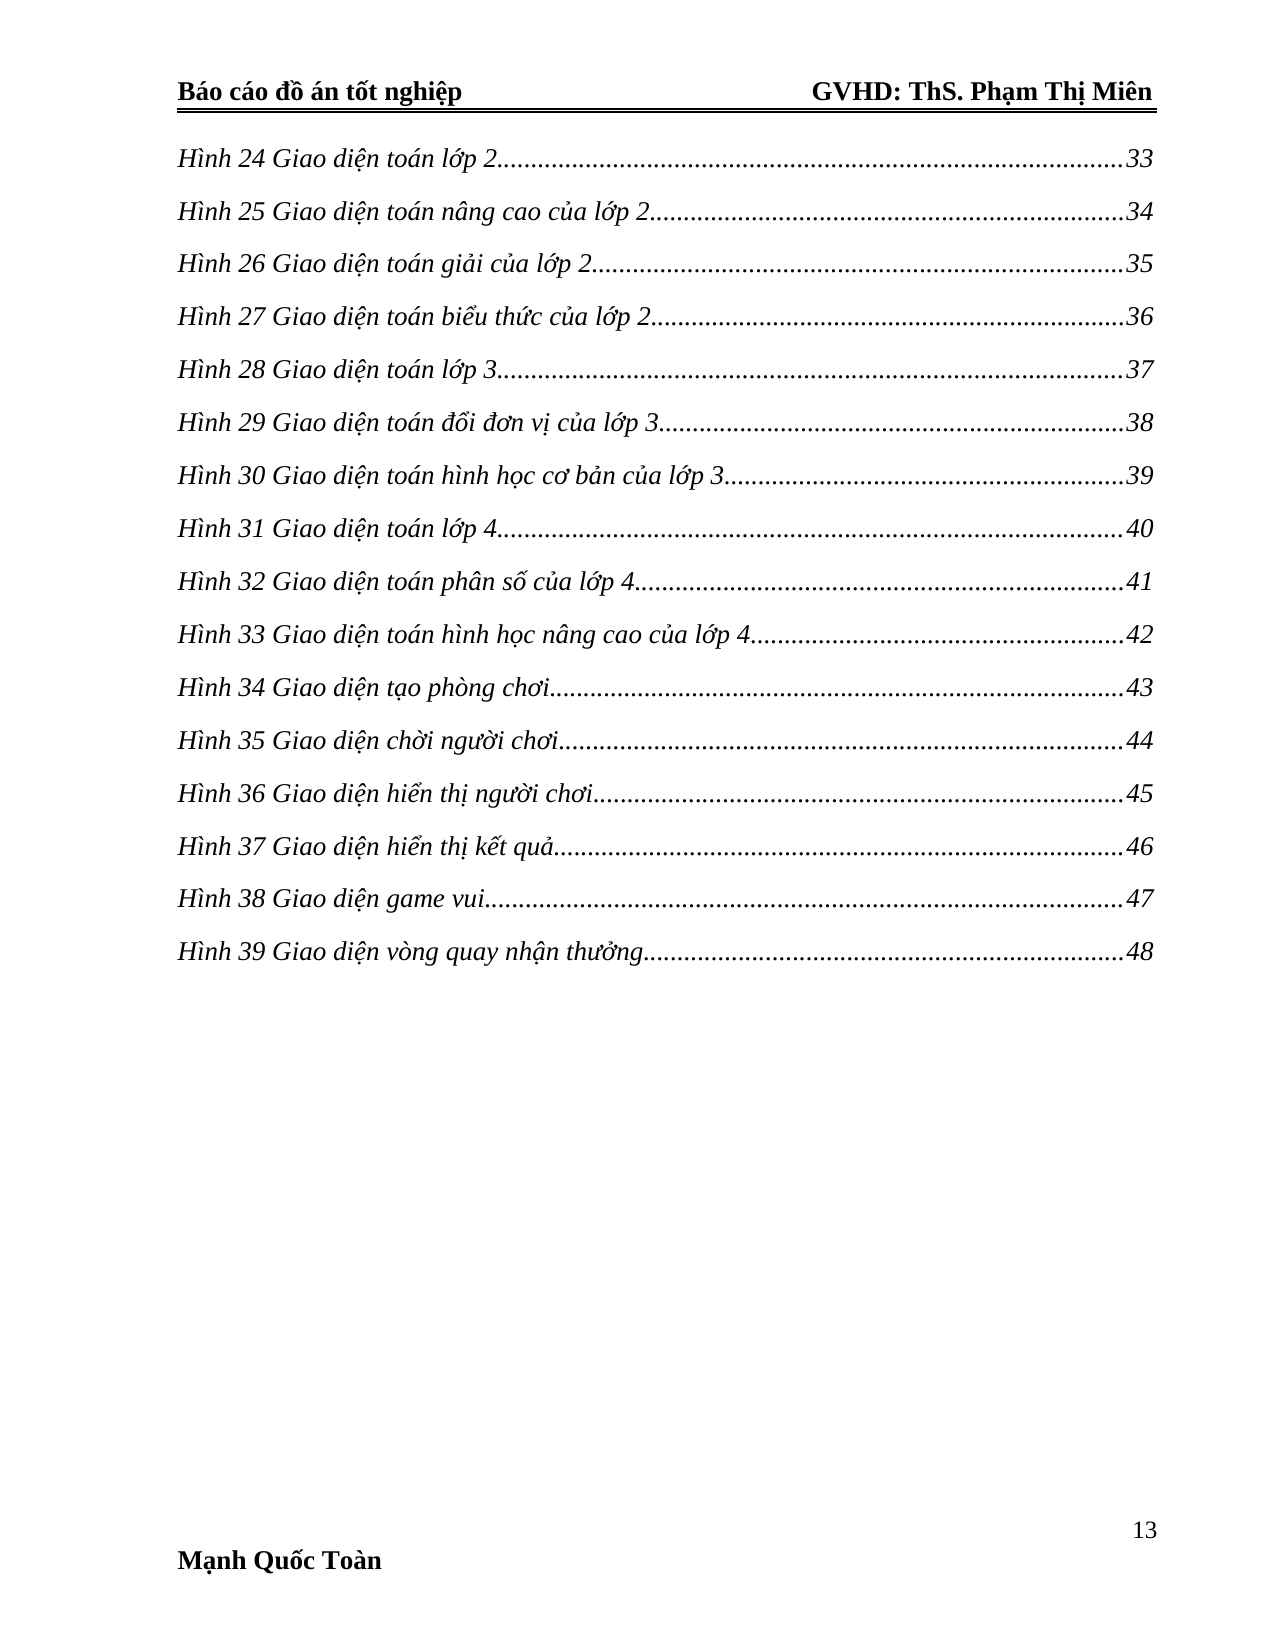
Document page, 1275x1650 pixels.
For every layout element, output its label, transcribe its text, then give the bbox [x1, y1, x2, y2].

text Hình 37 Giao diện hiển thị kết quả 46 [177, 829, 1157, 861]
text Hình 24 Giao diện toán lớp 2 33 [177, 142, 1157, 173]
text Hình 36 Giao diện hiển thị người chơi 45 [177, 777, 1157, 808]
text Hình 39 Giao diện vòng quay nhận thưởng 48 [177, 935, 1157, 967]
text Hình 25 Giao diện toán nâng cao của lớp 2 34 [177, 194, 1157, 226]
text Hình 30 Giao diện toán hình học cơ bản của lớp 3 39 [177, 459, 1157, 490]
text Hình 26 Giao diện toán giải của lớp 2 35 [177, 247, 1157, 279]
text Hình 33 Giao diện toán hình học nâng cao của lớp 4 42 [177, 618, 1157, 649]
text Hình 32 Giao diện toán phân số của lớp 4 41 [177, 565, 1157, 596]
text Hình 38 Giao diện game vui 47 [177, 882, 1157, 914]
text Hình 35 Giao diện chời người chơi 44 [177, 724, 1157, 755]
text Hình 28 Giao diện toán lớp 3 37 [177, 353, 1157, 384]
text Hình 31 Giao diện toán lớp 4 40 [177, 512, 1157, 543]
text Hình 34 Giao diện tạo phòng chơi 43 [177, 671, 1157, 702]
text Hình 27 Giao diện toán biểu thức của lớp 2 36 [177, 300, 1157, 332]
text Hình 29 Giao diện toán đổi đơn vị của lớp 3 38 [177, 406, 1157, 437]
